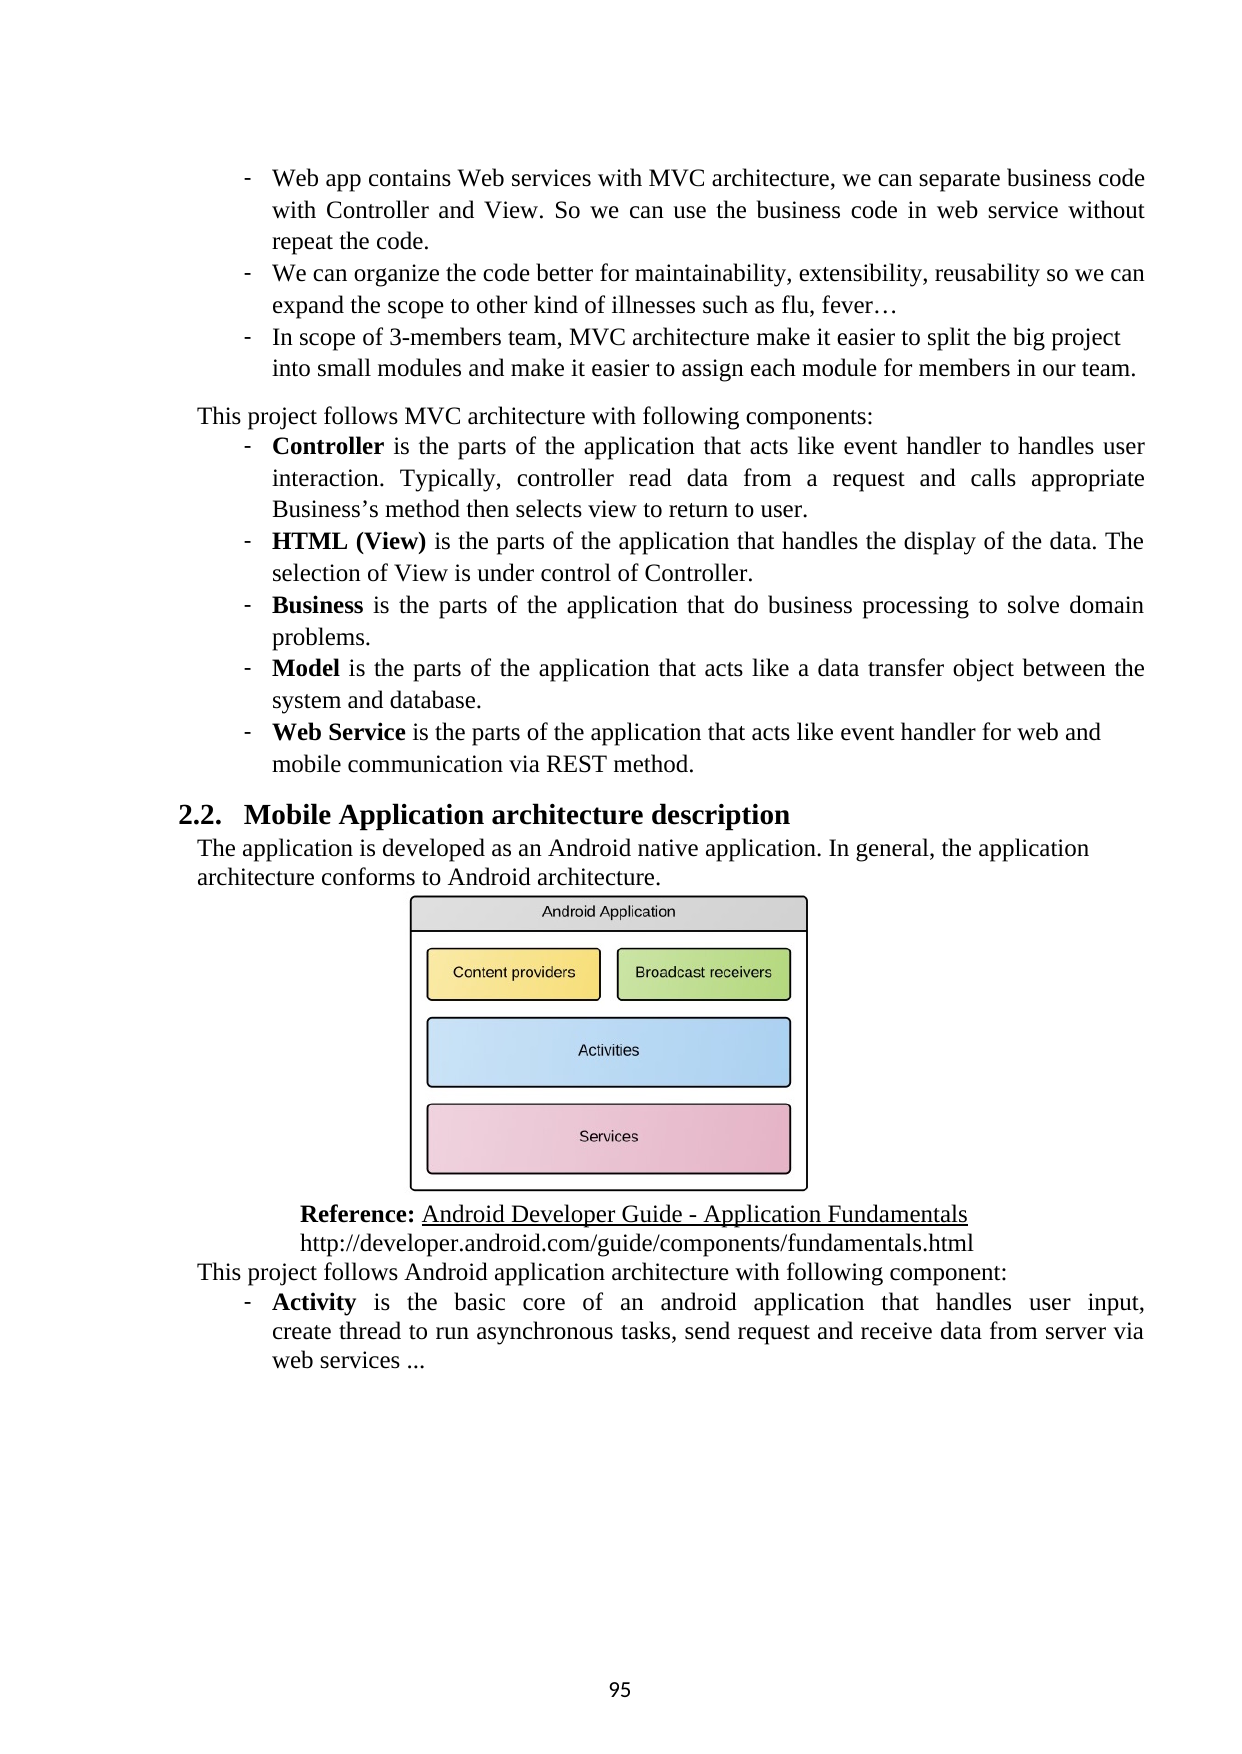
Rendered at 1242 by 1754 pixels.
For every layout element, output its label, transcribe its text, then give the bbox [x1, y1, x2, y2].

list Web Service is the parts of the application that acts like event handler for web and mobile communication via REST method. [244, 716, 1146, 778]
list Activity is the basic core of an android application that handles user input, create thread to run asynchronous tasks, send request and receive data from server via web services ... [244, 1286, 1146, 1374]
list HTML (View) is the parts of the application that handles the display of the data. The selection of View is under control of Controller. [244, 525, 1146, 586]
text http://developer.android.com/guide/components/fundamentals.html [169, 1228, 1146, 1257]
list In scope of 3-members team, MVC architecture make it easier to split the big project into small modules and make it easier to assign each module for members in our team. [244, 321, 1146, 382]
picture [403, 890, 816, 1200]
text This project follows MVC architecture with following components: [197, 401, 1146, 430]
list Business is the parts of the application that do business processing to solve domain problems. [244, 589, 1146, 650]
text This project follows Android application architecture with following component: [197, 1257, 1146, 1286]
list Model is the parts of the application that acts like a data transfer object between the system and database. [244, 653, 1146, 714]
text Reference: Android Developer Guide - Application Fundamentals [169, 1199, 1146, 1228]
list We can organize the code better for maintainability, extensibility, reusability so we can expand the scope to other kind of illnesses such as flu, fever… [244, 257, 1146, 318]
text The application is developed as an Android native application. In general, the application architecture conforms to Android architecture. [197, 833, 1146, 891]
list Web app contains Web services with MVC architecture, we can separate business code with Controller and View. So we can use the business code in web service without repeat the code. [244, 162, 1146, 254]
subtitle Mobile Application architecture description [169, 797, 1146, 831]
list Controller is the parts of the application that acts like event handler to handles user interaction. Typically, controller read data from a request and calls appropriate Business’s method then selects view to return to user. [244, 430, 1146, 523]
